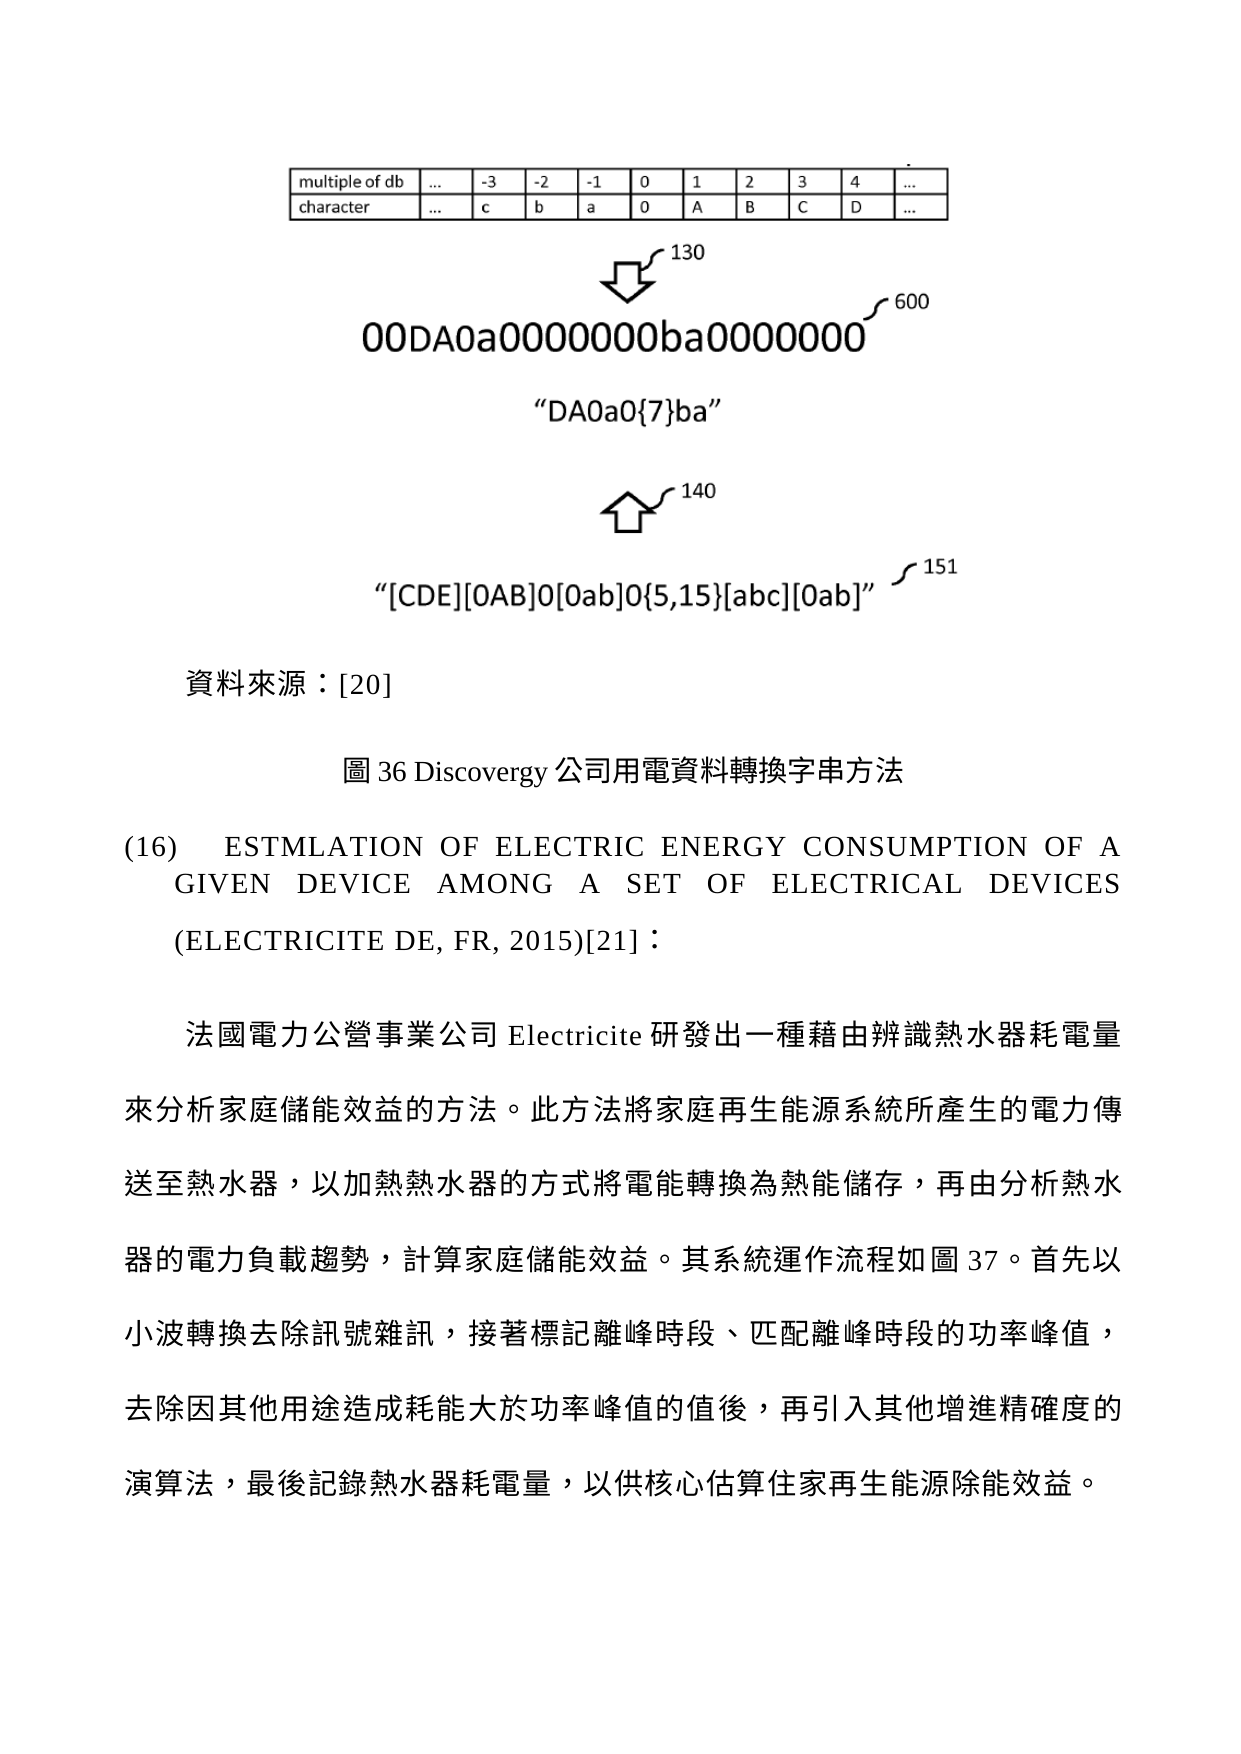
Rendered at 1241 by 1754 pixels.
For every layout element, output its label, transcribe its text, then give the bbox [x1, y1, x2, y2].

picture [280, 164, 966, 627]
text 資料來源：[20] [124, 646, 1122, 721]
text 圖36 Discovergy公司用電資料轉換字串方法 [124, 739, 1122, 789]
text 法國電力公營事業公司Electricite研發出一種藉由辨識熱水器耗電量來分析家庭儲能效益的方法。此方法將家庭再生能源系統所產生的電力傳送至熱水器，以加熱熱水器的方式將電能轉換為熱能儲存，再由分析熱水器的電力負載趨勢，計算家庭儲能效益。其系統運作流程如圖37。首先以小波轉換去除訊號雜訊，接著標記離峰時段、匹配離峰時段的功率峰值，去除因其他用途造成耗能大於功率峰值的值後，再引入其他增進精確度的演算法，最後記錄熱水器耗電量，以供核心估算住家再生能源除能效益。 [124, 996, 1122, 1521]
list ESTMLATION OF ELECTRIC ENERGY CONSUMPTION OF A GIVEN DEVICE AMONG A SET OF ELECTRICAL DEVICES (ELECTRICITE DE, FR, 2015)[21]： [124, 827, 1122, 977]
